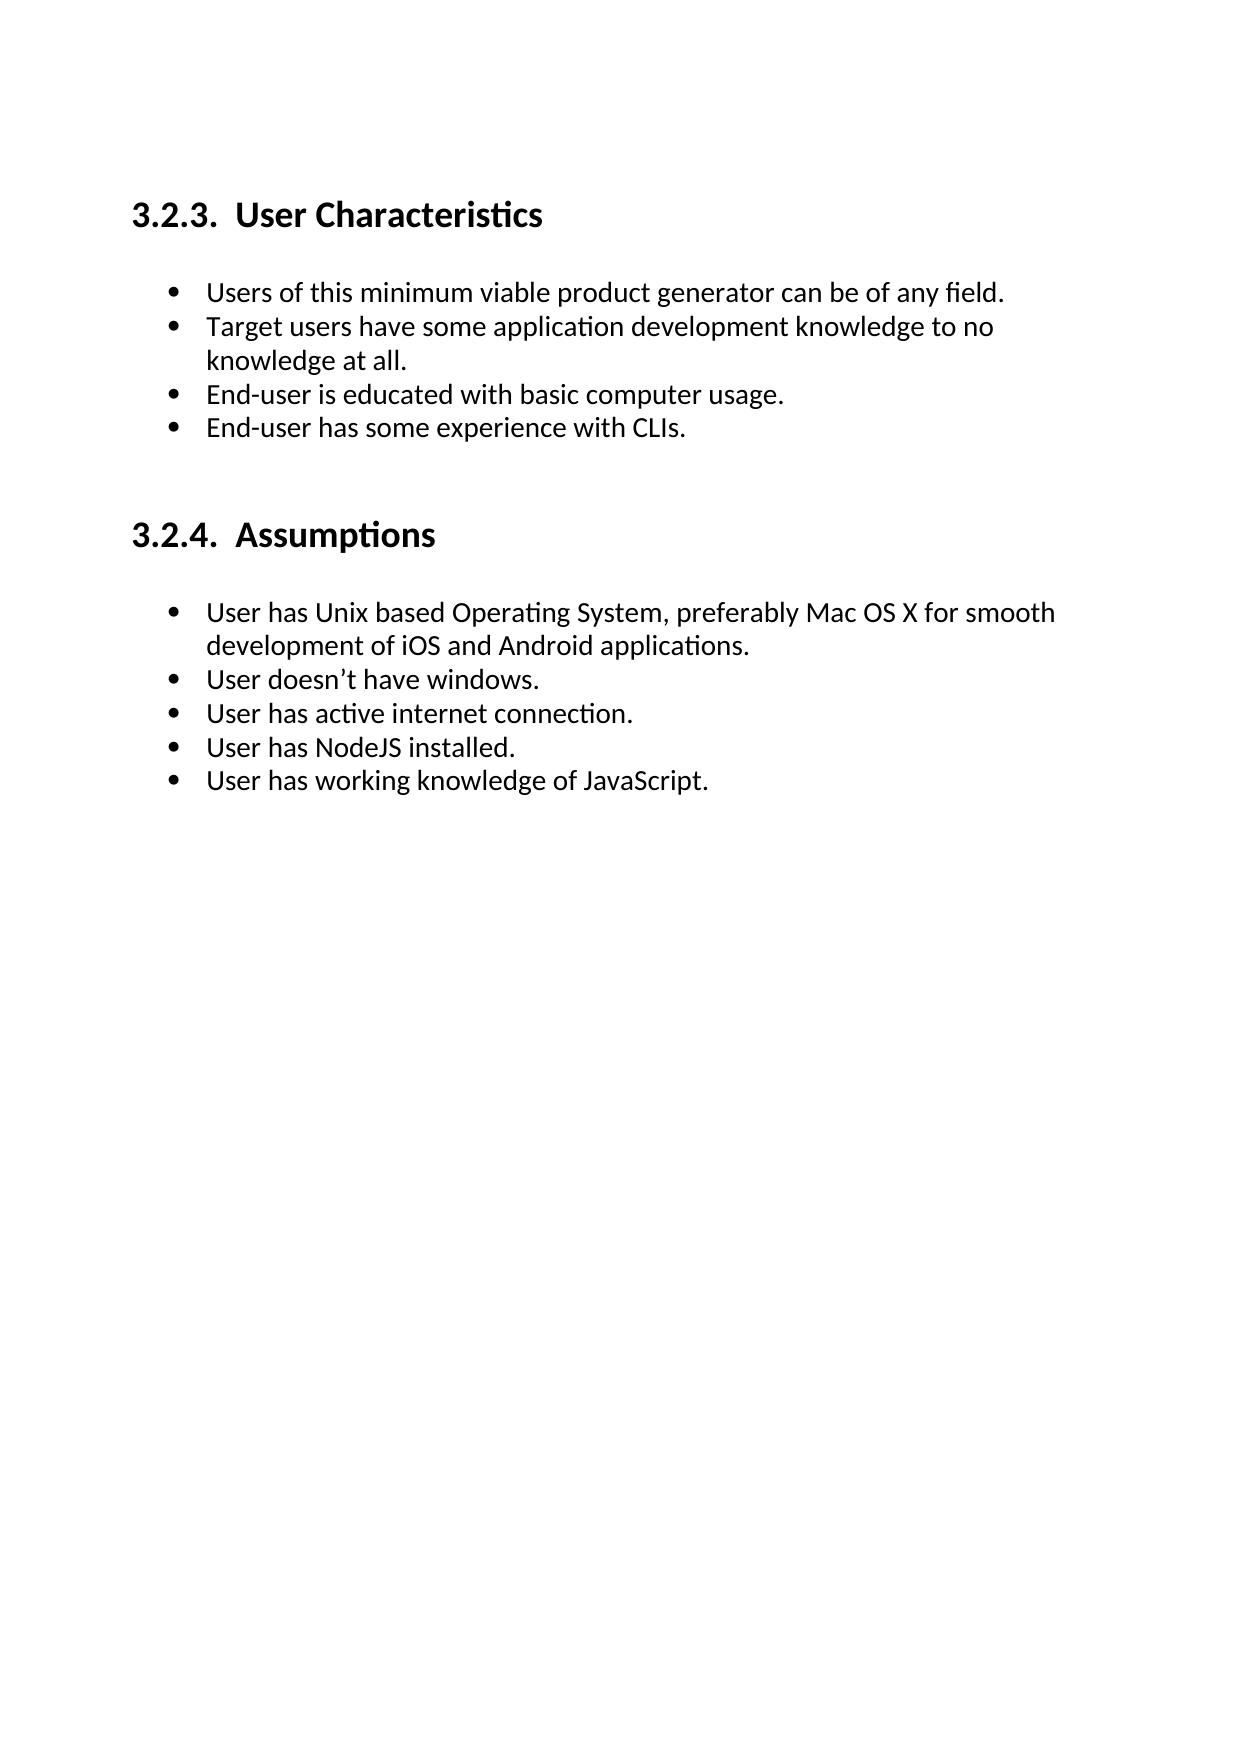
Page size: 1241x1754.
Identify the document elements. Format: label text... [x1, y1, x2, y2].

list Users of this minimum viable product generator can be of any field. [169, 276, 1128, 309]
list End-user has some experience with CLIs. [169, 411, 1128, 445]
list User has NodeJS installed. [169, 730, 1128, 764]
list User doesn’t have windows. [169, 663, 1128, 696]
list User has active internet connection. [169, 696, 1128, 730]
list User has Unix based Operating System, preferably Mac OS X for smooth development of iOS and Android applications. [169, 595, 1128, 663]
text 3.2.4. Assumptions [131, 511, 1128, 556]
list User has working knowledge of JavaScript. [169, 764, 1128, 798]
text 3.2.3. User Characteristics [131, 191, 1128, 237]
list End-user is educated with basic computer usage. [169, 377, 1128, 411]
list Target users have some application development knowledge to no knowledge at all. [169, 309, 1128, 377]
